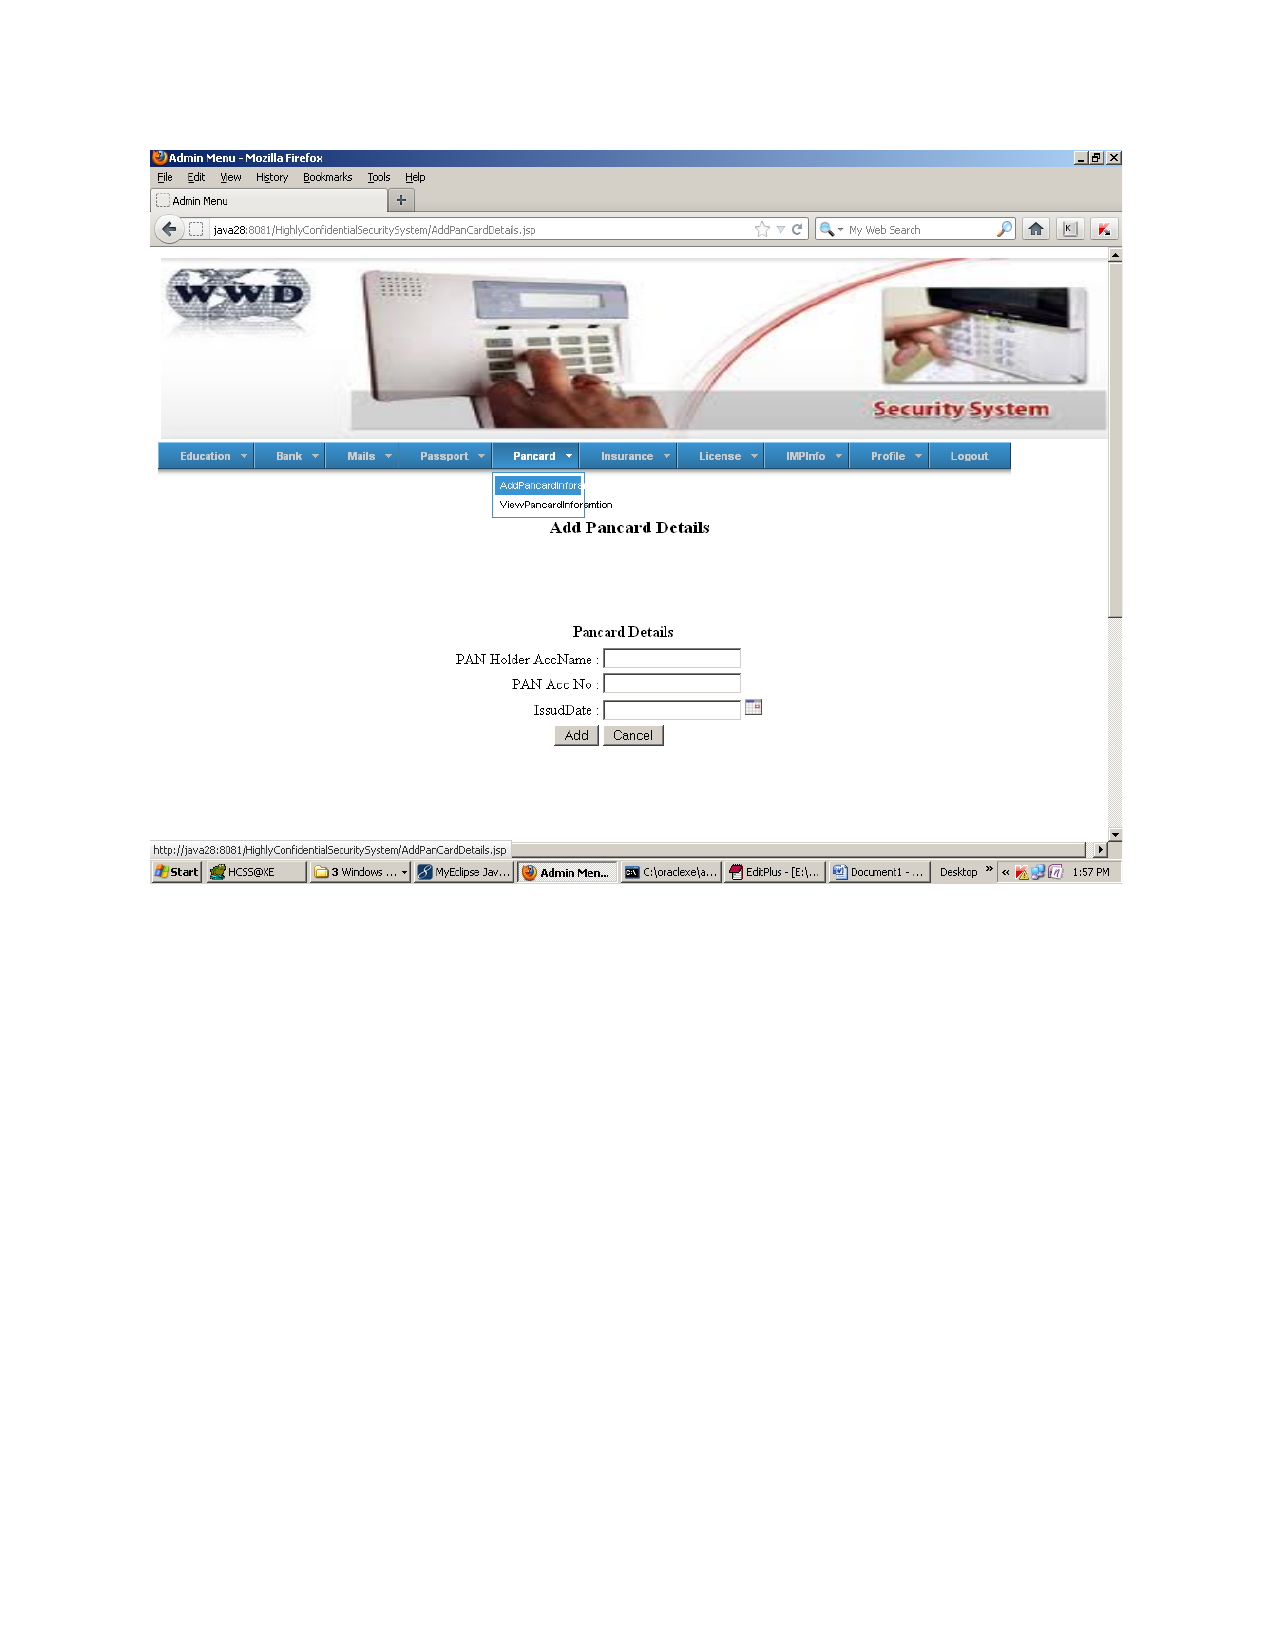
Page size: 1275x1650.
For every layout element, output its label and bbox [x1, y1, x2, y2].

picture [150, 150, 1123, 884]
